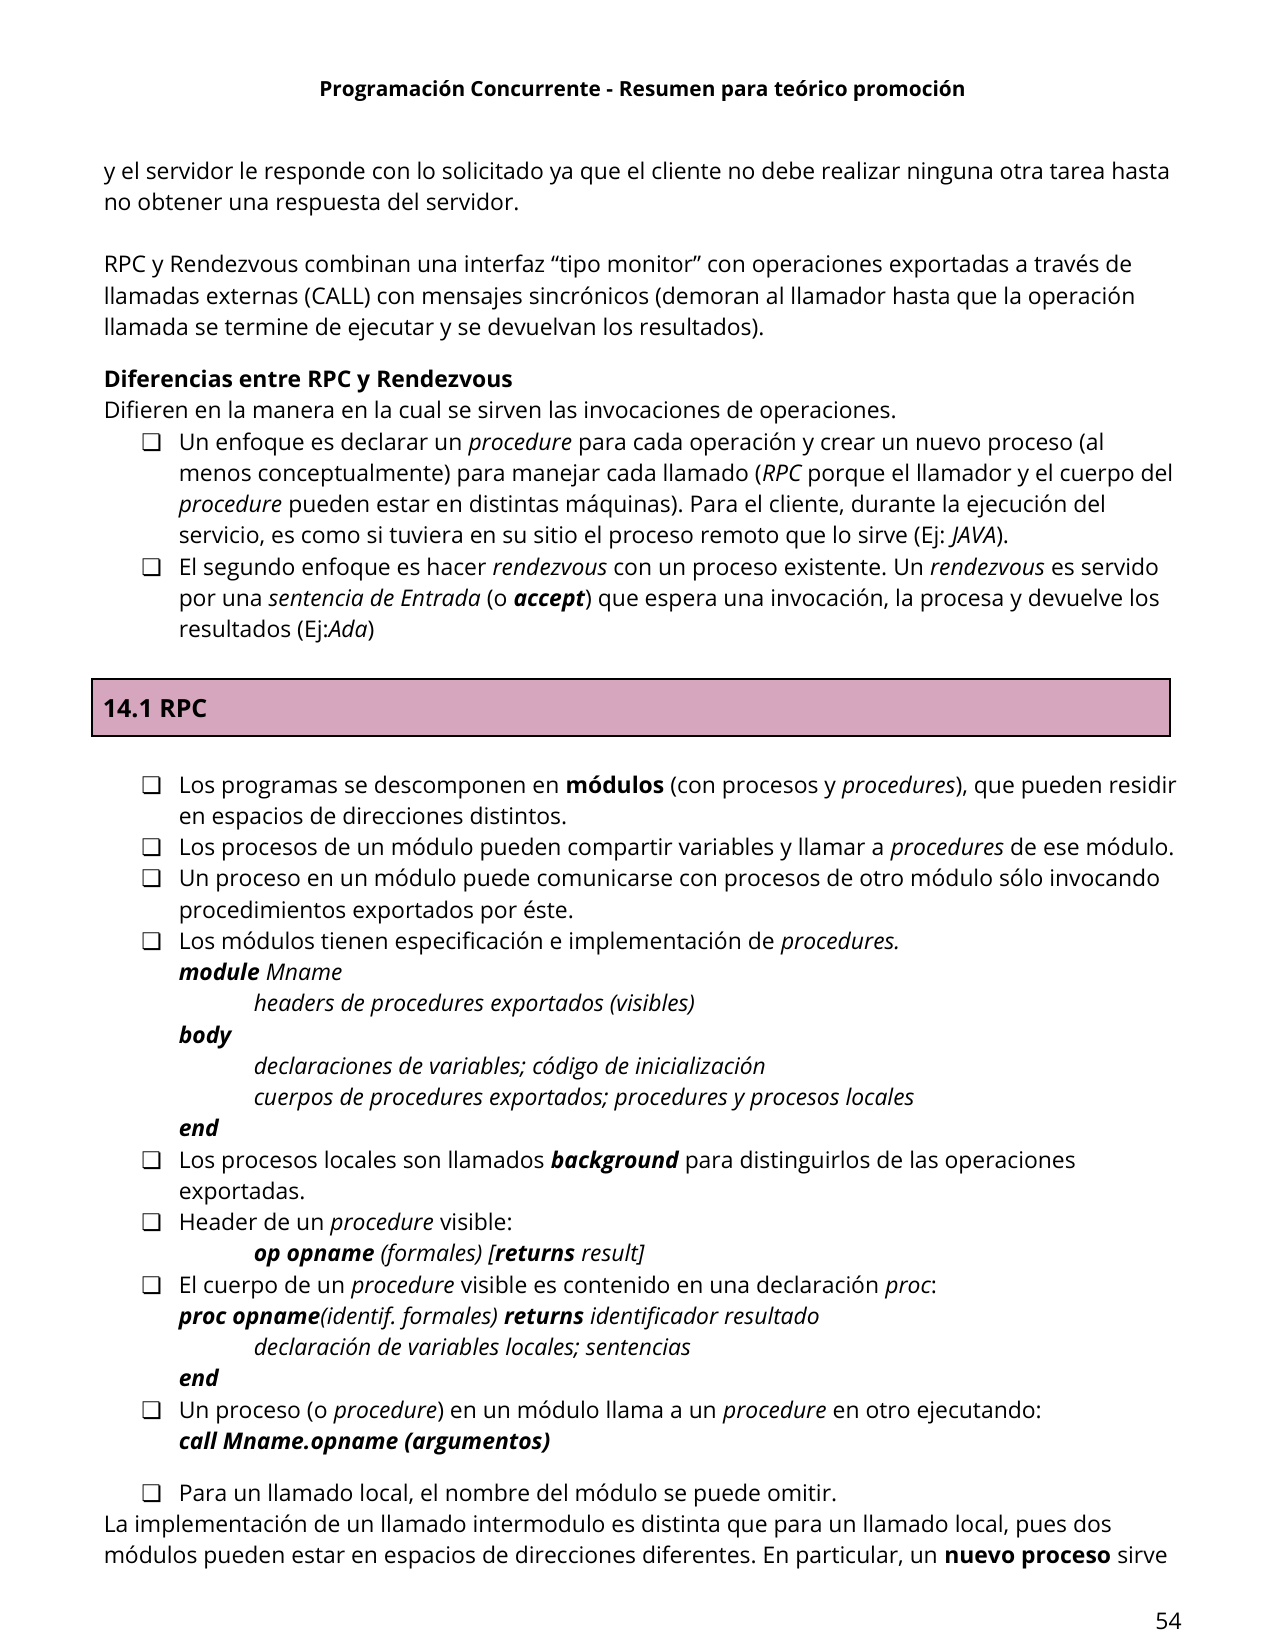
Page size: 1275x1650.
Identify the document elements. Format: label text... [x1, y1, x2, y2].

text Diferencias entre RPC y Rendezvous [103, 363, 1181, 394]
list Los procesos de un módulo pueden compartir variables y llamar a procedures de ese módulo. [141, 831, 1181, 862]
list Los módulos tienen especificación e implementación de procedures. [141, 925, 1181, 956]
text RPC y Rendezvous combinan una interfaz “tipo monitor” con operaciones exportadas a través de llamadas externas (CALL) con mensajes sincrónicos (demoran al llamador hasta que la operación llamada se termine de ejecutar y se devuelvan los resultados). [103, 248, 1181, 342]
list Header de un procedure visible: [141, 1206, 1181, 1237]
list Para un llamado local, el nombre del módulo se puede omitir. [141, 1477, 1181, 1508]
text Difieren en la manera en la cual se sirven las invocaciones de operaciones. [103, 394, 1181, 425]
text end [103, 1362, 1181, 1393]
text headers de procedures exportados (visibles) [178, 987, 1181, 1018]
list El segundo enfoque es hacer rendezvous con un proceso existente. Un rendezvous es servido por una sentencia de Entrada (o accept) que espera una invocación, la procesa y devuelve los resultados (Ej:Ada) [141, 550, 1181, 644]
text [103, 1508, 1181, 1571]
text op opname (formales) [returns result] [178, 1237, 1181, 1268]
list Los programas se descomponen en módulos (con procesos y procedures), que pueden residir en espacios de direcciones distintos. [141, 768, 1181, 831]
list El cuerpo de un procedure visible es contenido en una declaración proc: [141, 1268, 1181, 1300]
table_header 14.1 RPC [93, 680, 1169, 735]
list Un enfoque es declarar un procedure para cada operación y crear un nuevo proceso (al menos conceptualmente) para manejar cada llamado (RPC porque el llamador y el cuerpo del procedure pueden estar en distintas máquinas). Para el cliente, durante la ejecución del servicio, es como si tuviera en su sitio el proceso remoto que lo sirve (Ej: JAVA). [141, 425, 1181, 550]
text declaraciones de variables; código de inicialización [178, 1050, 1181, 1081]
list Un proceso en un módulo puede comunicarse con procesos de otro módulo sólo invocando procedimientos exportados por éste. [141, 862, 1181, 925]
text proc opname(identif. formales) returns identificador resultado [178, 1300, 1181, 1331]
text body [103, 1018, 1181, 1050]
list Los procesos locales son llamados background para distinguirlos de las operaciones exportadas. [141, 1143, 1181, 1206]
text module Mname [103, 956, 1181, 987]
list Un proceso (o procedure) en un módulo llama a un procedure en otro ejecutando: [141, 1393, 1181, 1425]
text cuerpos de procedures exportados; procedures y procesos locales [178, 1081, 1181, 1112]
text end [103, 1112, 1181, 1143]
text call Mname.opname (argumentos) [178, 1425, 1181, 1456]
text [103, 154, 1181, 217]
text declaración de variables locales; sentencias [178, 1331, 1181, 1362]
